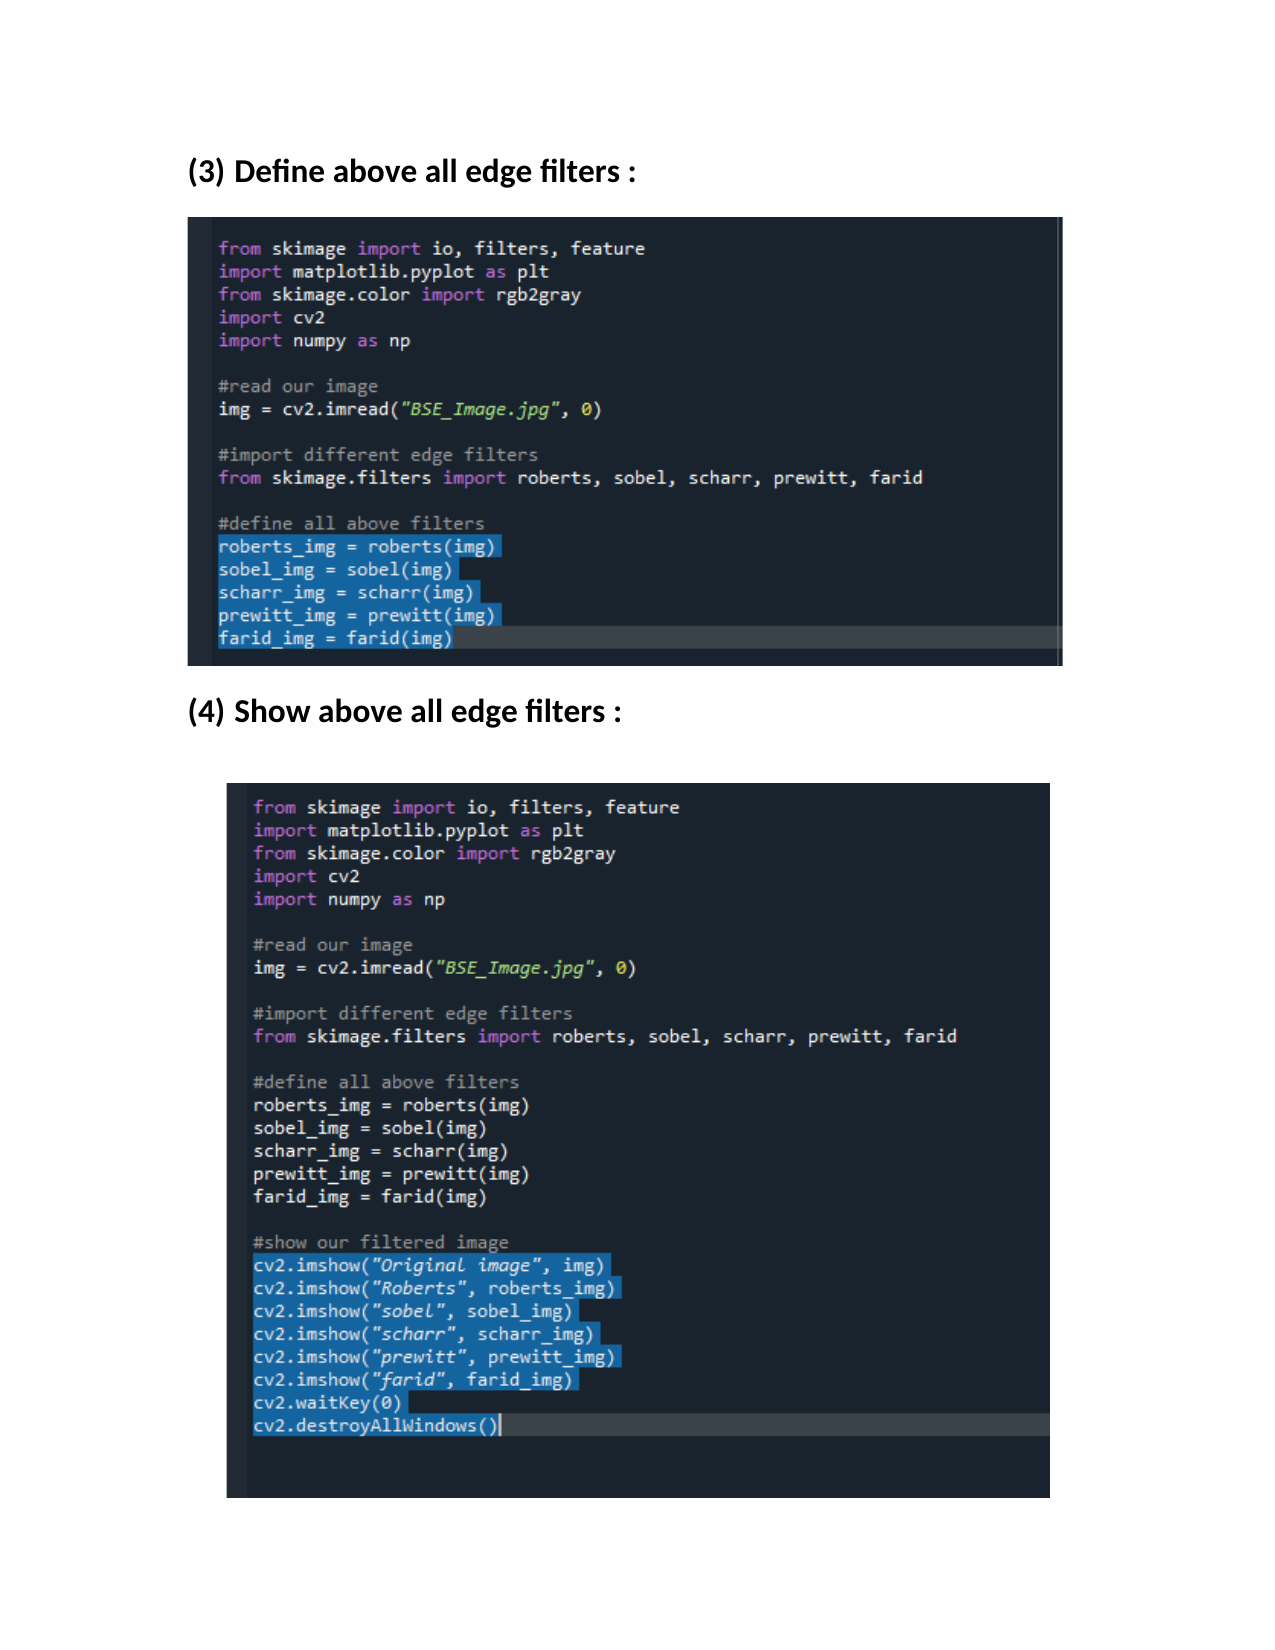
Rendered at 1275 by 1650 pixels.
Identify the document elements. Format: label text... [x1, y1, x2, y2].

picture [226, 783, 1050, 1498]
picture [187, 217, 1063, 666]
list Define above all edge filters : [187, 150, 1125, 191]
list Show above all edge filters : [187, 690, 1125, 731]
